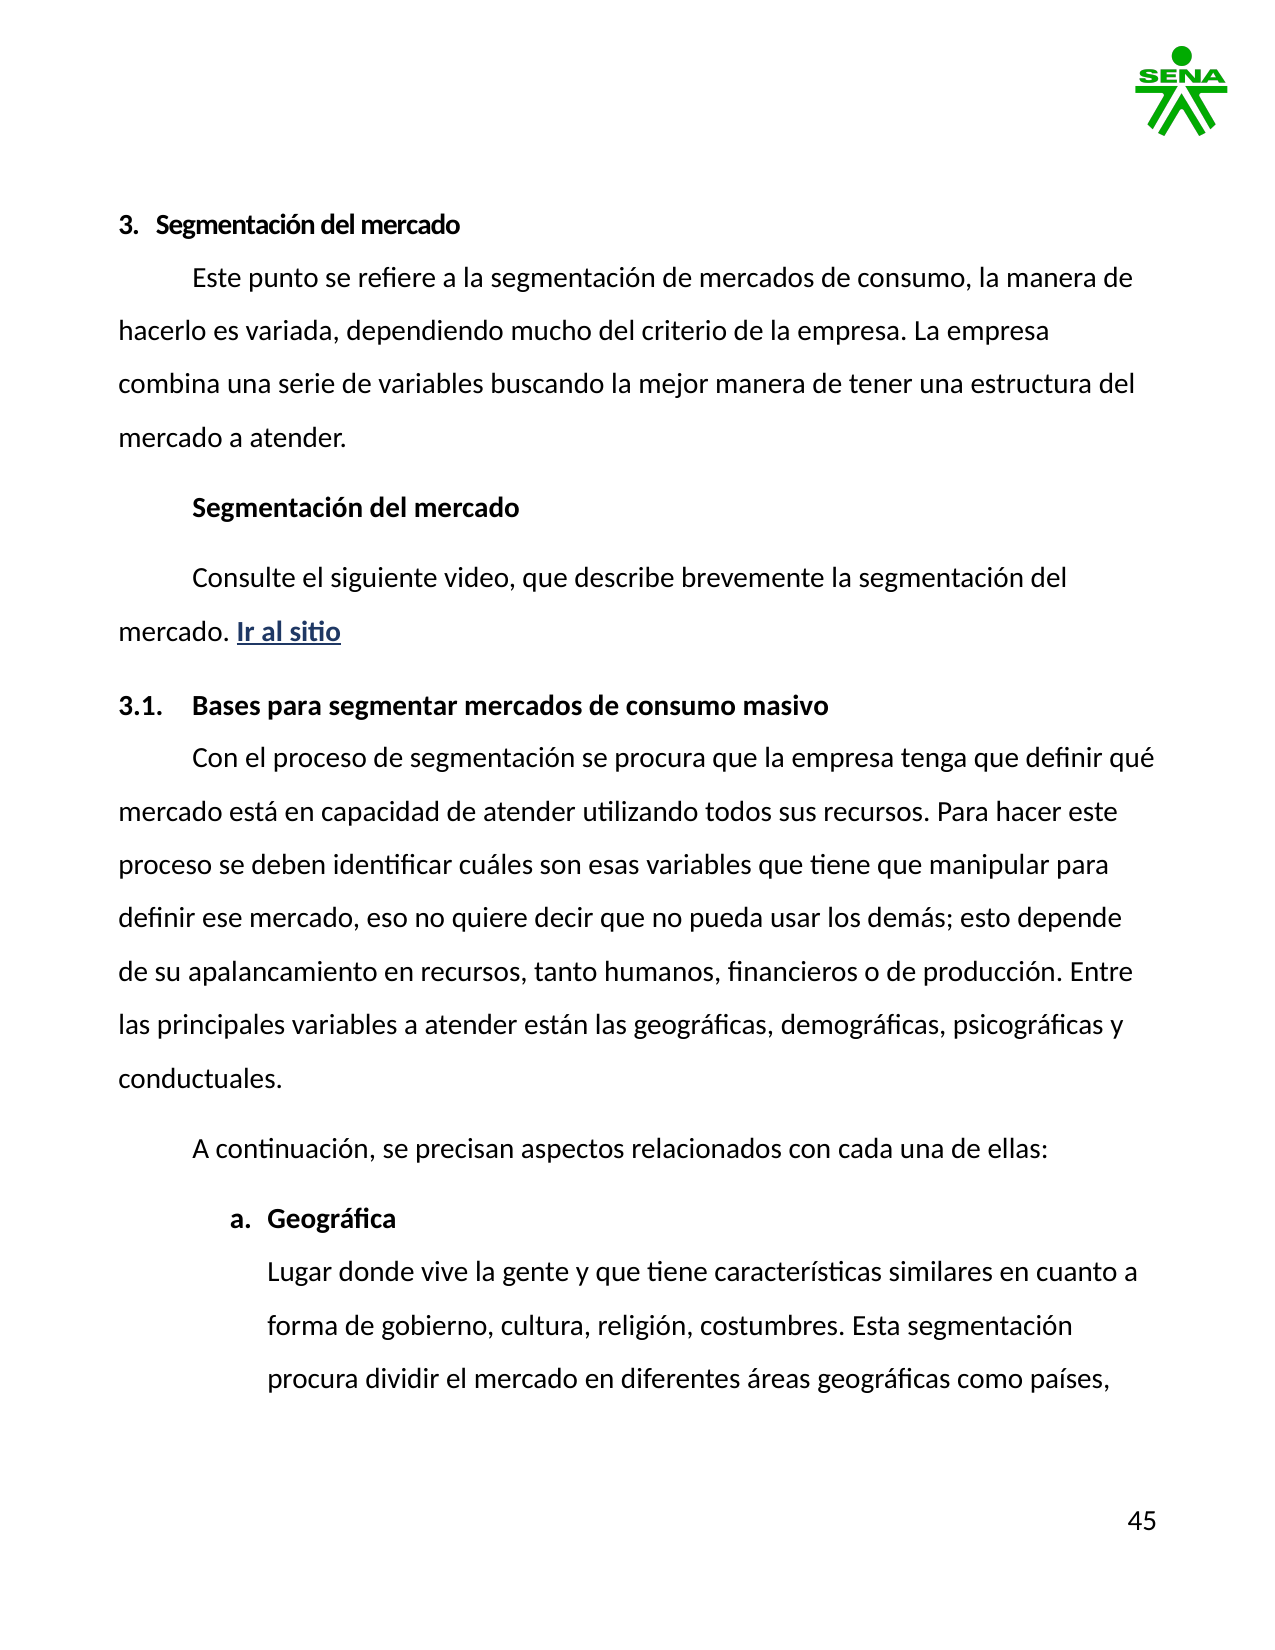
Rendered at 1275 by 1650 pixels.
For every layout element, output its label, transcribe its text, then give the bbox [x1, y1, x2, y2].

text Consulte el siguiente video, que describe brevemente la segmentación del mercado. Ir al sitio [118, 559, 1157, 648]
list Geográfica [229, 1200, 1157, 1236]
text Este punto se refiere a la segmentación de mercados de consumo, la manera de hacerlo es variada, dependiendo mucho del criterio de la empresa. La empresa combina una serie de variables buscando la mejor manera de tener una estructura del mercado a atender. [118, 259, 1157, 454]
subtitle Bases para segmentar mercados de consumo masivo [118, 687, 1157, 722]
subtitle Segmentación del mercado [118, 206, 1157, 242]
text A continuación, se precisan aspectos relacionados con cada una de ellas: [118, 1130, 1157, 1166]
text Con el proceso de segmentación se procura que la empresa tenga que definir qué mercado está en capacidad de atender utilizando todos sus recursos. Para hacer este proceso se deben identificar cuáles son esas variables que tiene que manipular para definir ese mercado, eso no quiere decir que no pueda usar los demás; esto depende de su apalancamiento en recursos, tanto humanos, financieros o de producción. Entre las principales variables a atender están las geográficas, demográficas, psicográficas y conductuales. [118, 739, 1157, 1095]
picture [1135, 46, 1228, 136]
text Segmentación del mercado [118, 489, 1157, 525]
